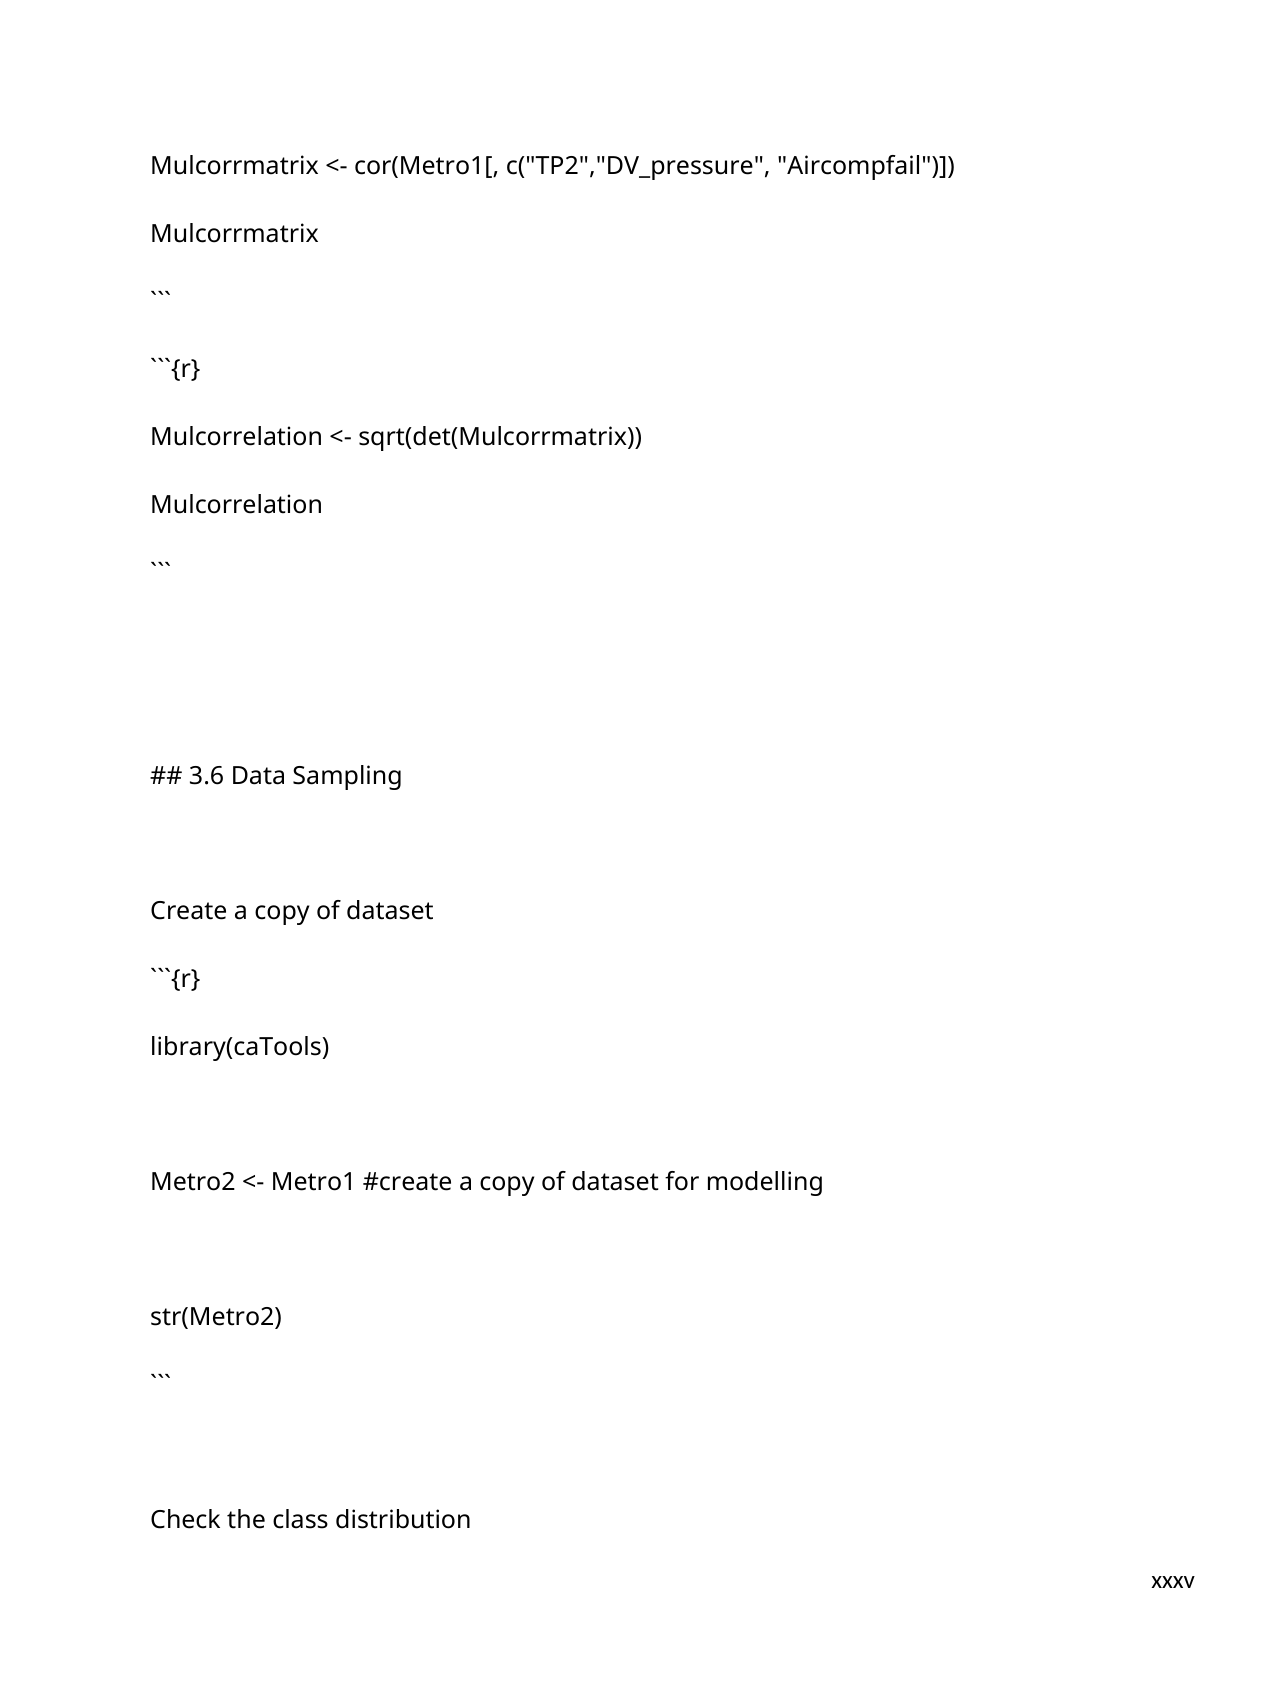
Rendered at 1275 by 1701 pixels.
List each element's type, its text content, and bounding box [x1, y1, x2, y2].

text Check the class distribution [150, 1502, 1195, 1536]
text str(Metro2) [150, 1299, 1195, 1333]
text Metro2 <- Metro1 #create a copy of dataset for modelling [150, 1163, 1195, 1198]
text ```{r} [150, 351, 1195, 385]
text ```{r} [150, 960, 1195, 994]
text Mulcorrmatrix <- cor(Metro1[, c("TP2","DV_pressure", "Aircompfail")]) [150, 148, 1195, 182]
text Mulcorrelation <- sqrt(det(Mulcorrmatrix)) [150, 419, 1195, 453]
text ## 3.6 Data Sampling [150, 757, 1195, 791]
text Create a copy of dataset [150, 893, 1195, 927]
text Mulcorrelation [150, 486, 1195, 521]
text ``` [150, 283, 1195, 317]
text library(caTools) [150, 1028, 1195, 1062]
text Mulcorrmatrix [150, 216, 1195, 250]
text ``` [150, 1367, 1195, 1401]
text ``` [150, 554, 1195, 588]
